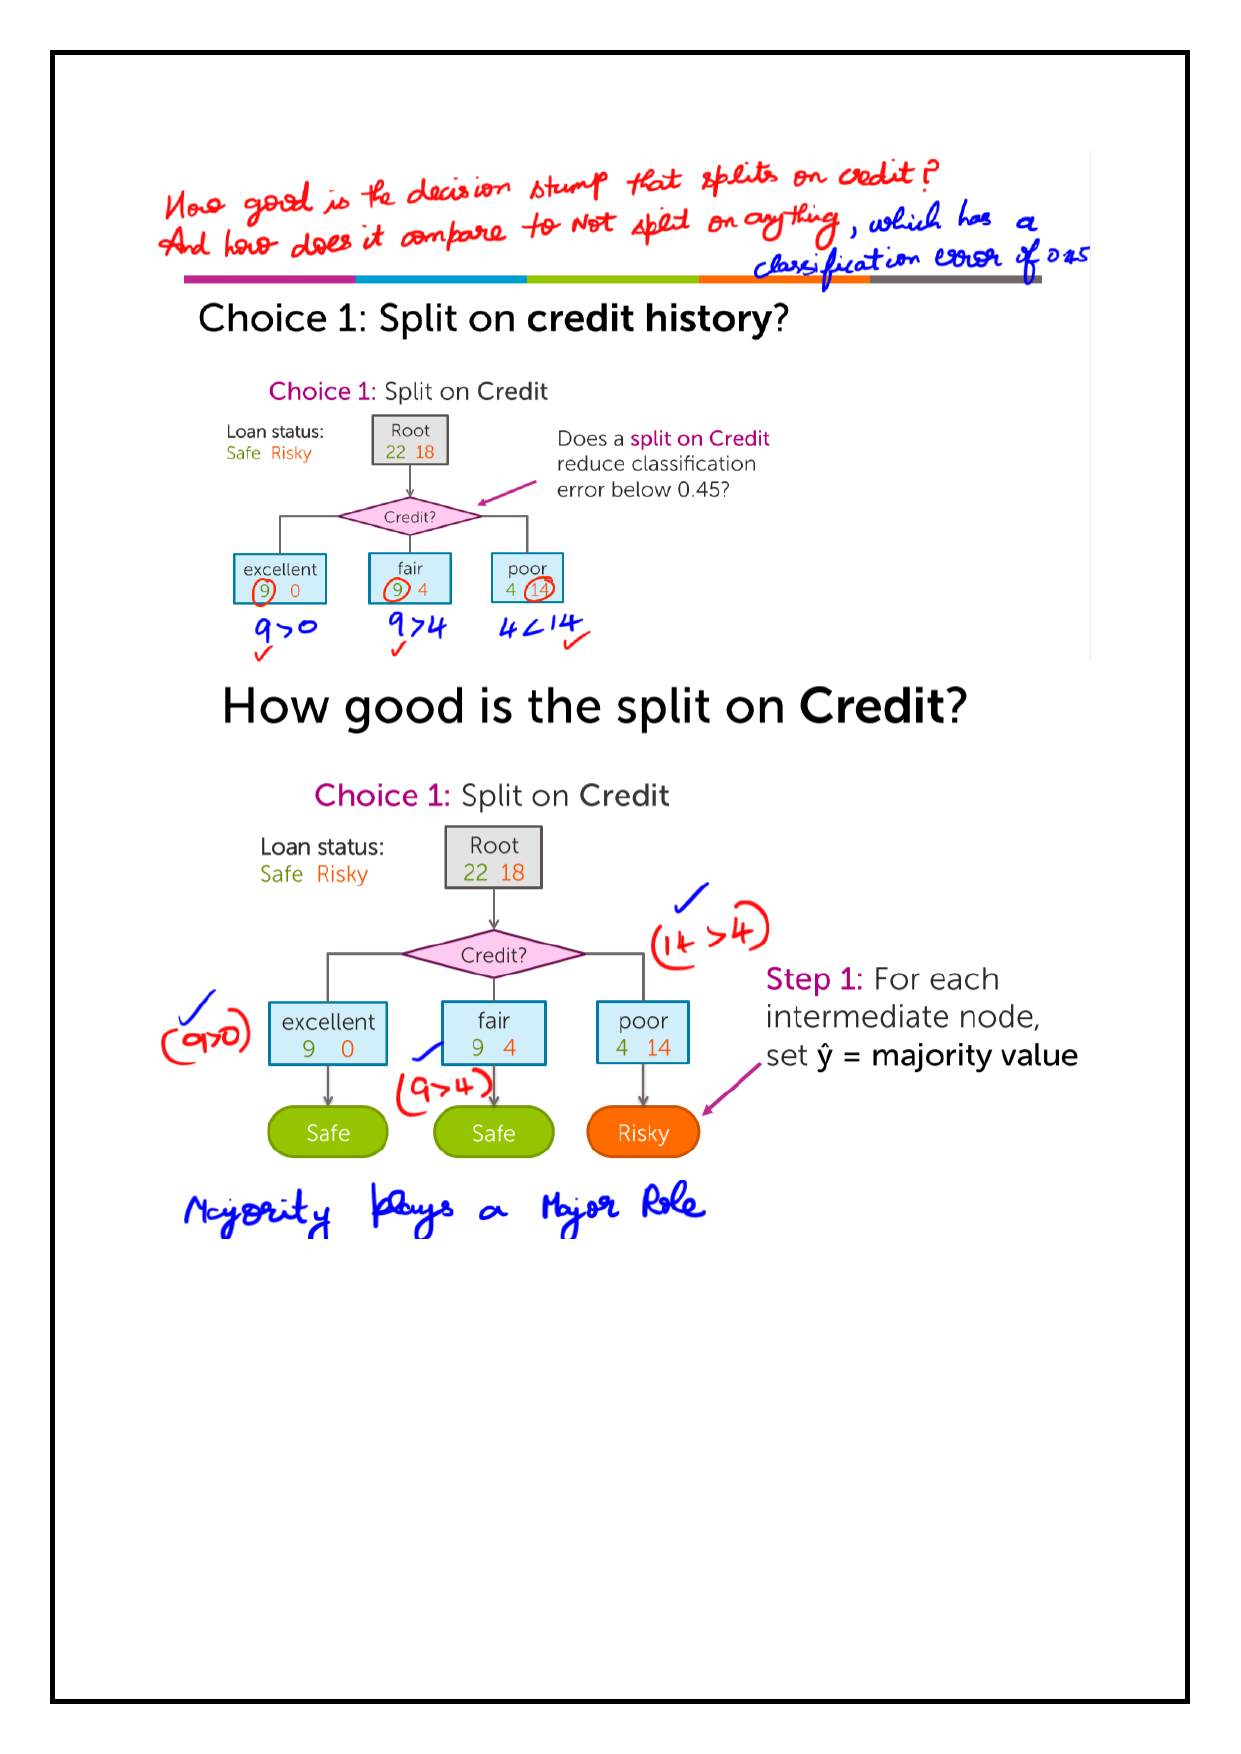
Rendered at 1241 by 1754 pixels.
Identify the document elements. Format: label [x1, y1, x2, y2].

picture [150, 680, 1091, 1239]
picture [150, 150, 1091, 662]
